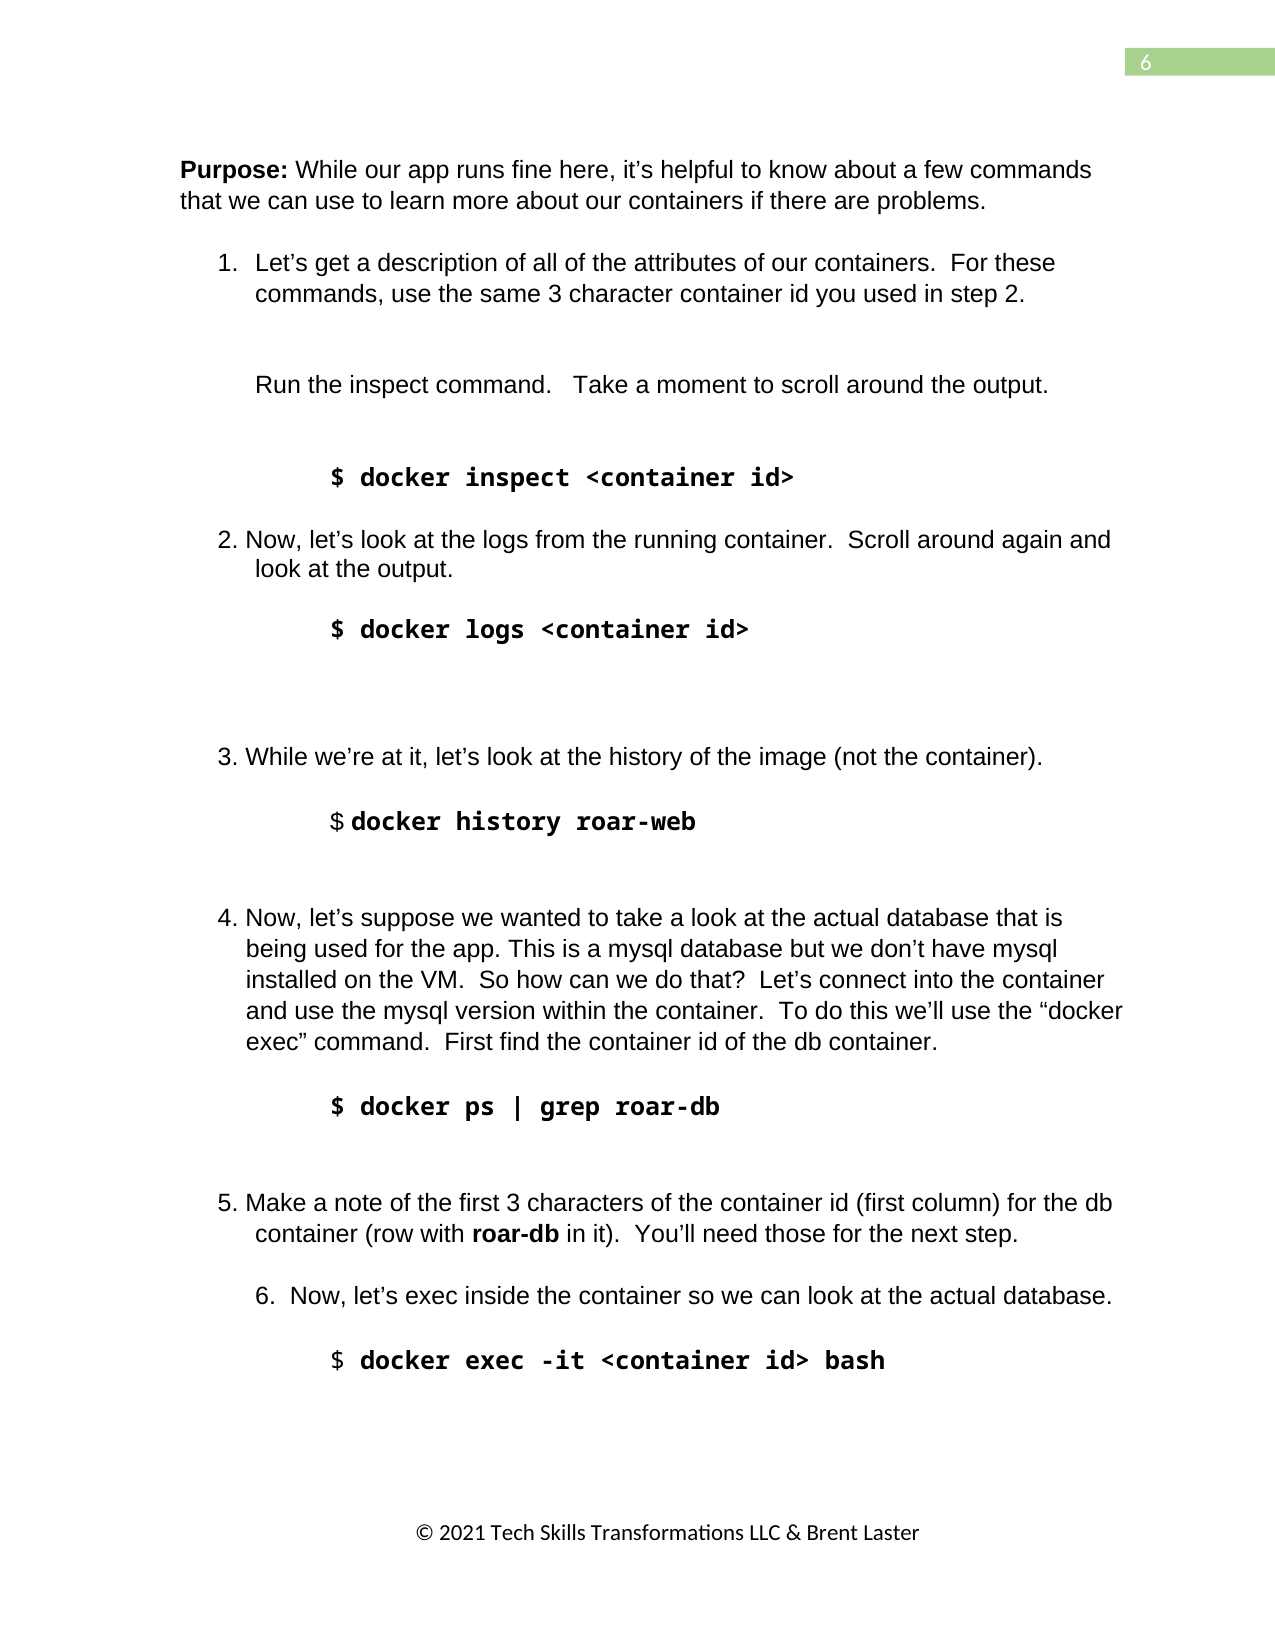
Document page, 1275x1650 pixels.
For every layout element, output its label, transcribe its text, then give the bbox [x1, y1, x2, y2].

list 4. Now, let’s suppose we wanted to take a look at the actual database that is being used for the app. This is a mysql database but we don’t have mysql installed on the VM. So how can we do that? Let’s connect into the container and use the mysql version within the container. To do this we’ll use the “docker exec” command. First find the container id of the db container. [217, 903, 1125, 1056]
list 6. Now, let’s exec inside the container so we can look at the actual database. [255, 1281, 1125, 1310]
text 2. Now, let’s look at the logs from the running container. Scroll around again and look at the output. [217, 525, 1125, 583]
text Run the inspect command. Take a moment to scroll around the output. [180, 370, 1125, 399]
list $ docker inspect <container id> [255, 459, 1125, 493]
list 3. While we’re at it, let’s look at the history of the image (not the container). [217, 742, 1125, 771]
list 5. Make a note of the first 3 characters of the container id (first column) for the db container (row with roar-db in it). You’ll need those for the next step. [217, 1188, 1125, 1248]
list $ docker history roar-web [255, 804, 1125, 838]
list $ docker ps | grep roar-db [255, 1089, 1125, 1123]
list $ docker exec -it <container id> bash [255, 1343, 1125, 1377]
list Purpose: While our app runs fine here, it’s helpful to know about a few commands that we can use to learn more about our containers if there are problems. [180, 155, 1125, 215]
list $ docker logs <container id> [255, 612, 1125, 646]
list Let’s get a description of all of the attributes of our containers. For these commands, use the same 3 character container id you used in step 2. [217, 248, 1125, 308]
